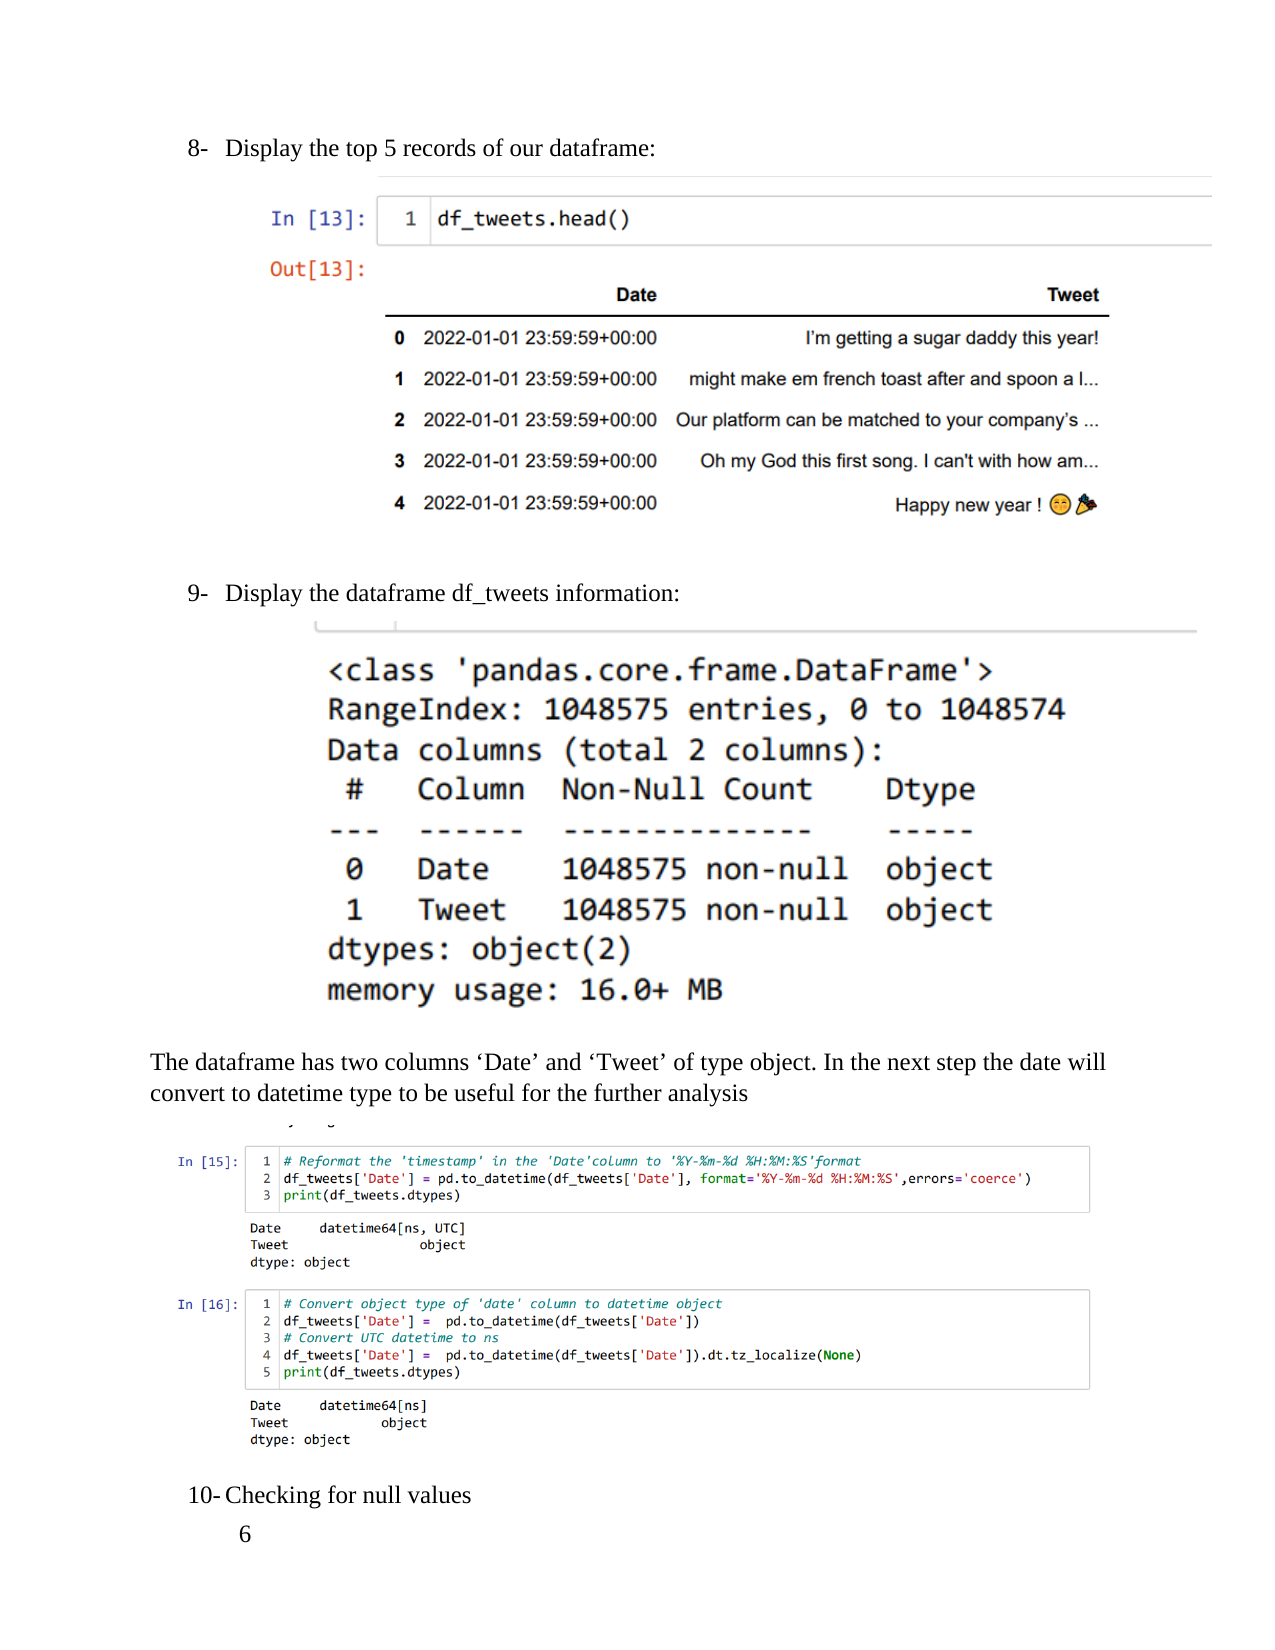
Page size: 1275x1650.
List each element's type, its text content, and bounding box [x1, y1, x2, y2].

picture [225, 176, 1212, 564]
text Checking for null values [187, 1480, 1137, 1508]
picture [225, 621, 1197, 1033]
text Display the dataframe df_tweets information: [187, 578, 1137, 607]
picture [150, 1125, 1137, 1453]
text The dataframe has two columns ‘Date’ and ‘Tweet’ of type object. In the next step the date will convert to datetime type to be useful for the further analysis [150, 1047, 1137, 1106]
text Display the top 5 records of our dataframe: [187, 133, 1137, 162]
